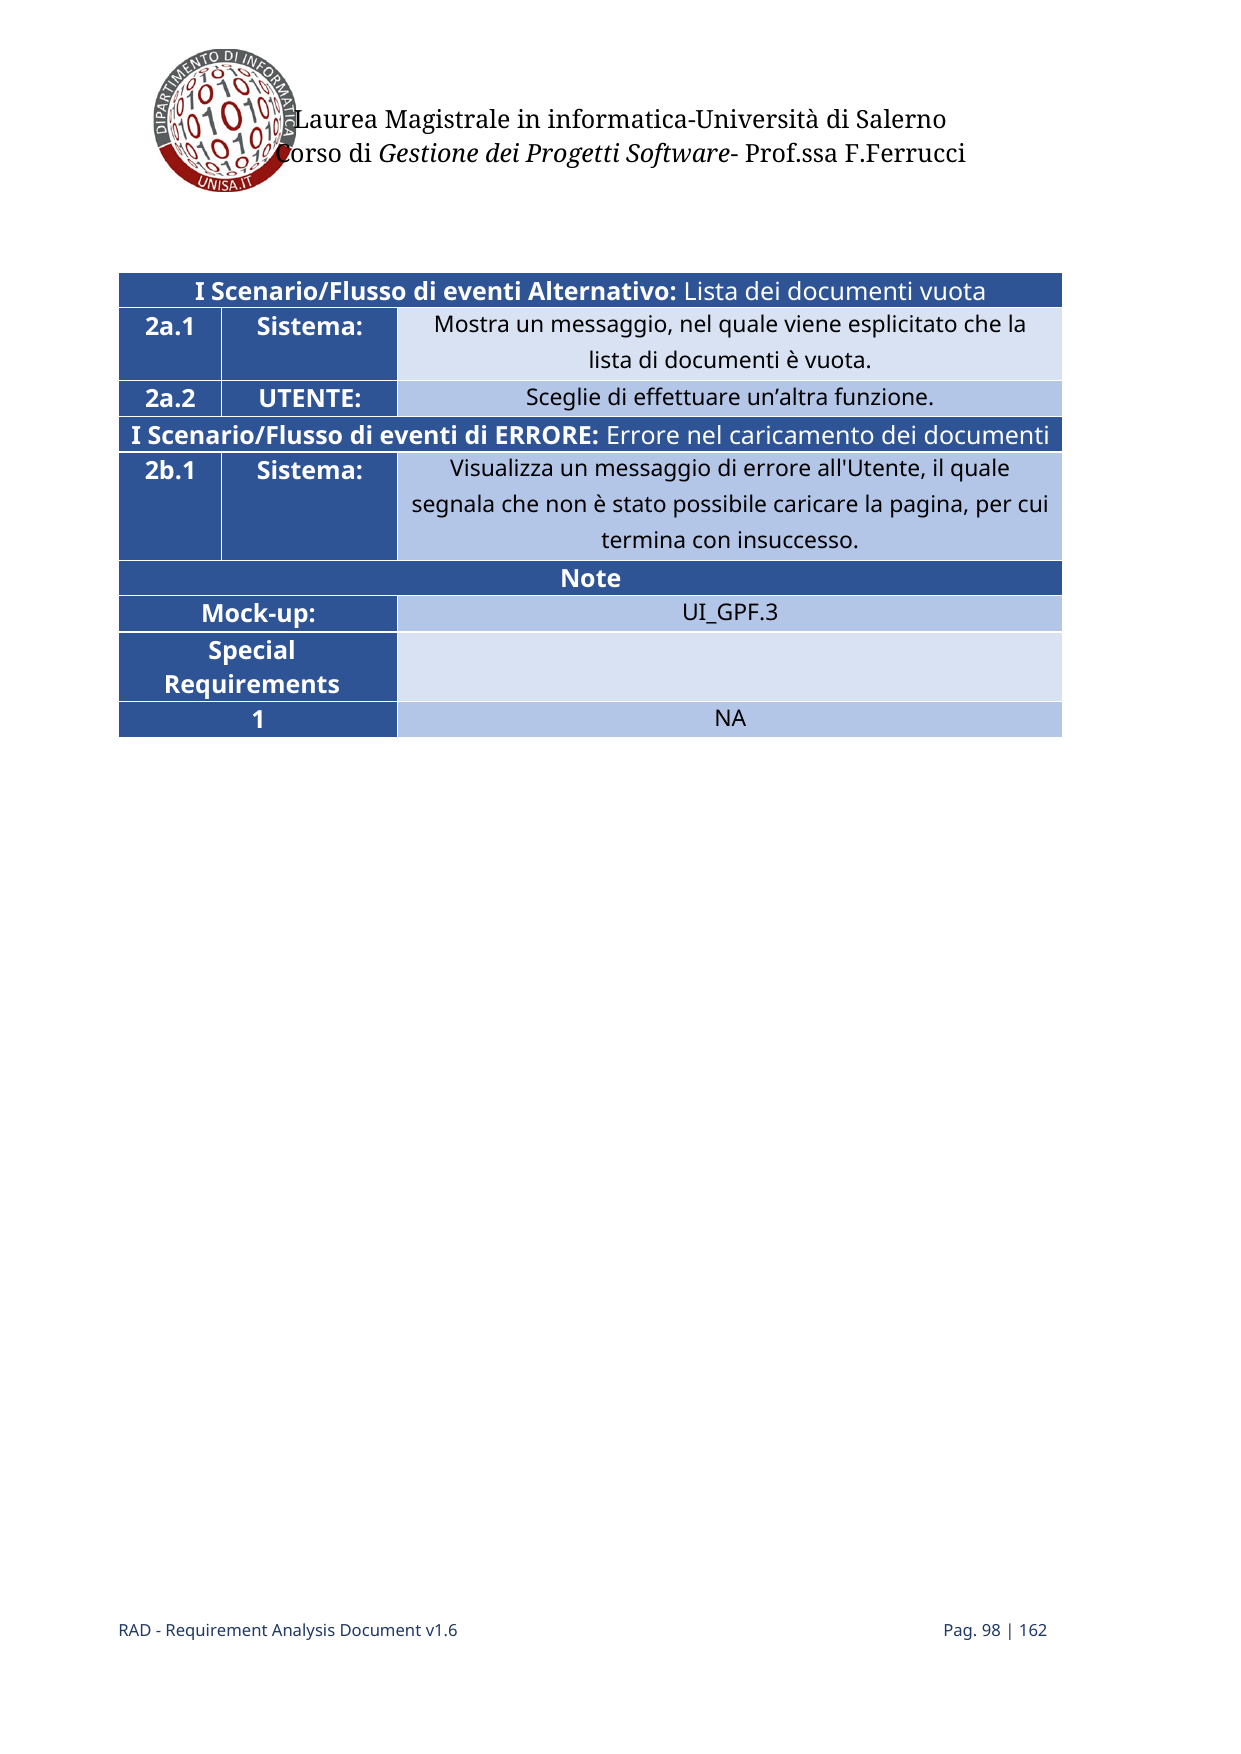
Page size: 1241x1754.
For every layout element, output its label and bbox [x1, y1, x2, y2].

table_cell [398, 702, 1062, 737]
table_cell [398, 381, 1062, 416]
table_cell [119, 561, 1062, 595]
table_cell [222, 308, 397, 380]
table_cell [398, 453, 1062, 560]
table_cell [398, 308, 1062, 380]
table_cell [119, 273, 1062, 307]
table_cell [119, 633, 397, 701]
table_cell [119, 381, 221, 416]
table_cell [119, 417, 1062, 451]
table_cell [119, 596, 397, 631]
picture [153, 49, 297, 192]
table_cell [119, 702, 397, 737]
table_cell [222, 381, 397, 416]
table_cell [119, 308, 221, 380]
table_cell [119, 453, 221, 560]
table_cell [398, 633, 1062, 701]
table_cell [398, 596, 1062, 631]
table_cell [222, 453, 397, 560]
